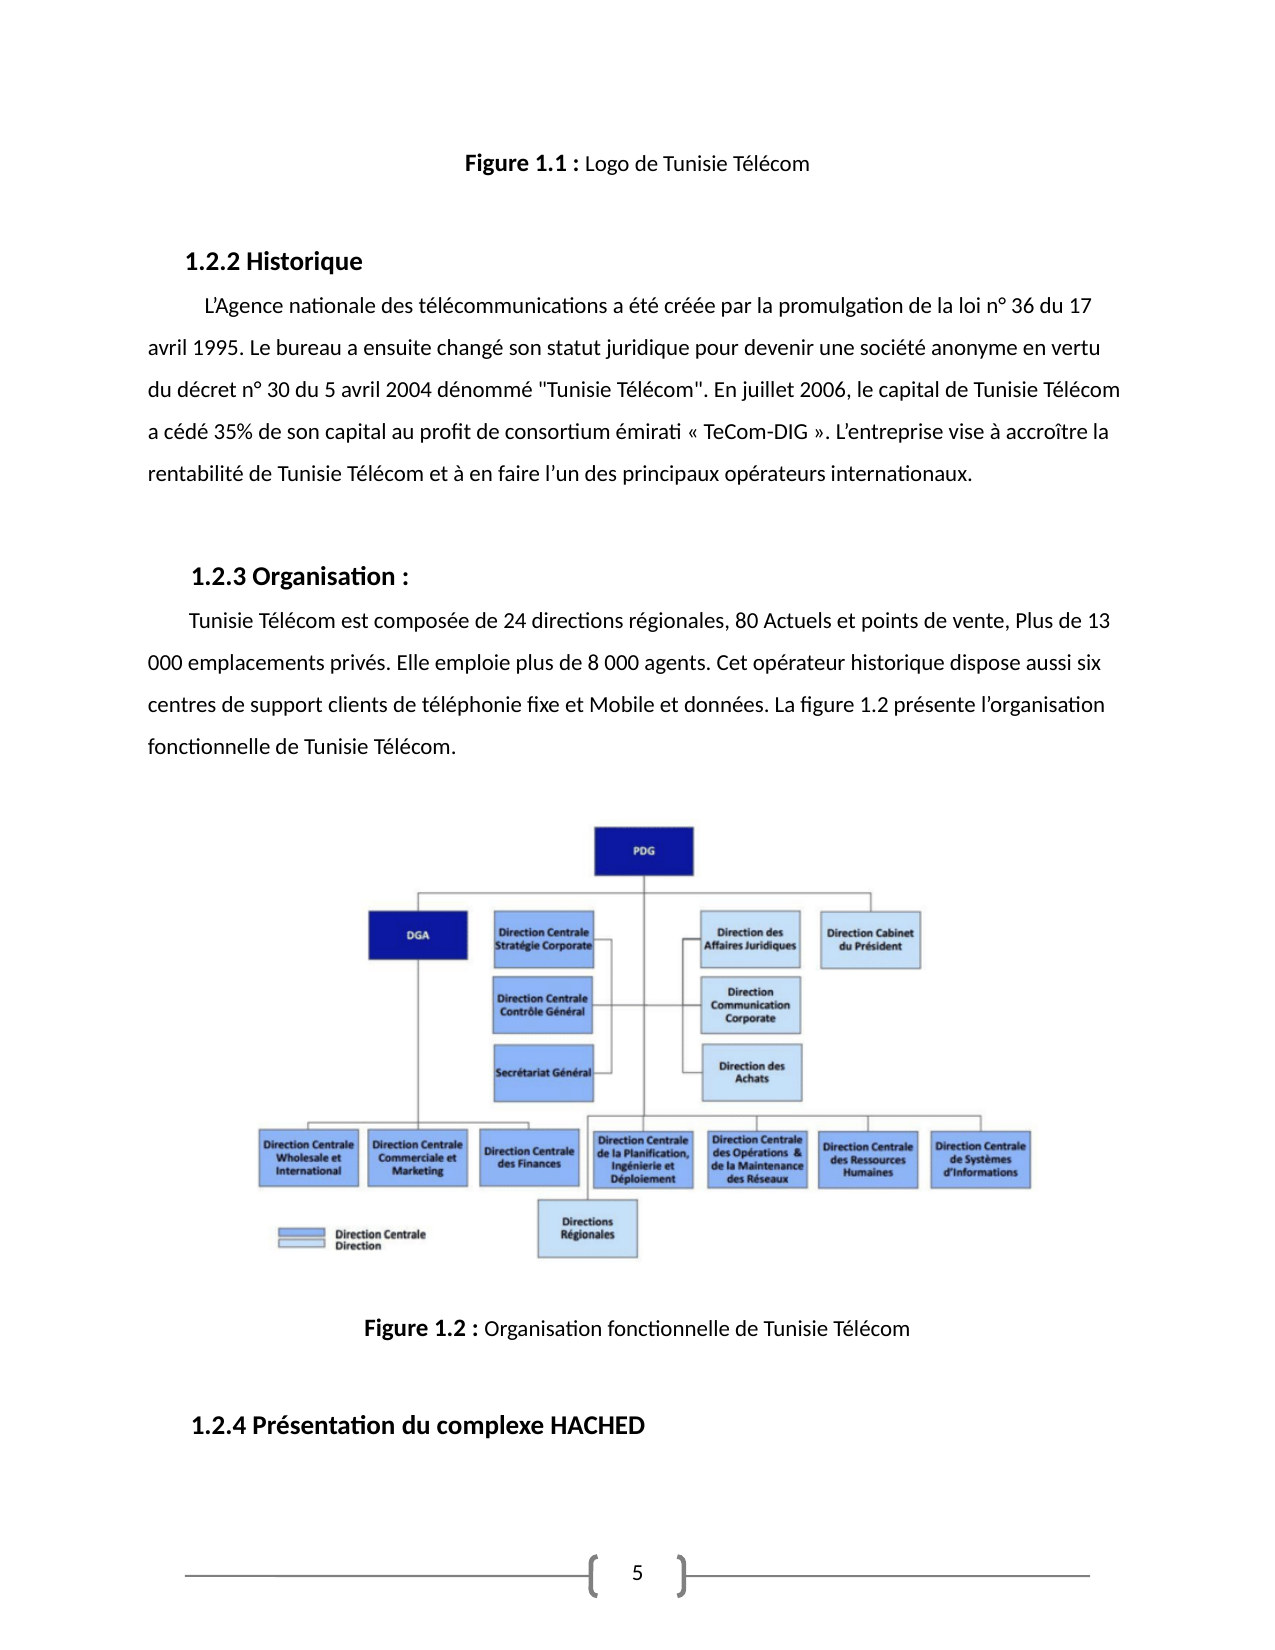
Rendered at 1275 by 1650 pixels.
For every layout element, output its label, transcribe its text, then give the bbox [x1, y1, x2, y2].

text Figure 1.2 : Organisation fonctionnelle de Tunisie Télécom [148, 1312, 1127, 1343]
text 1.2.4 Présentation du complexe HACHED [148, 1408, 1127, 1442]
text 1.2.3 Organisation : Tunisie Télécom est composée de 24 directions régionales, 80 Actuels et points de vente, Plus de 13 000 emplacements privés. Elle emploie plus de 8 000 agents. Cet opérateur historique dispose aussi six centres de support clients de téléphonie fixe et Mobile et données. La figure 1.2 présente l’organisation fonctionnelle de Tunisie Télécom. [148, 559, 1127, 816]
text Figure 1.1 : Logo de Tunisie Télécom [148, 148, 1127, 178]
picture [147, 816, 1127, 1282]
text 1.2.2 Historique L’Agence nationale des télécommunications a été créée par la promulgation de la loi n° 36 du 17 avril 1995. Le bureau a ensuite changé son statut juridique pour devenir une société anonyme en vertu du décret n° 30 du 5 avril 2004 dénommé "Tunisie Télécom". En juillet 2006, le capital de Tunisie Télécom a cédé 35% de son capital au profit de consortium émirati « TeCom-DIG ». L’entreprise vise à accroître la rentabilité de Tunisie Télécom et à en faire l’un des principaux opérateurs internationaux. [148, 244, 1127, 529]
